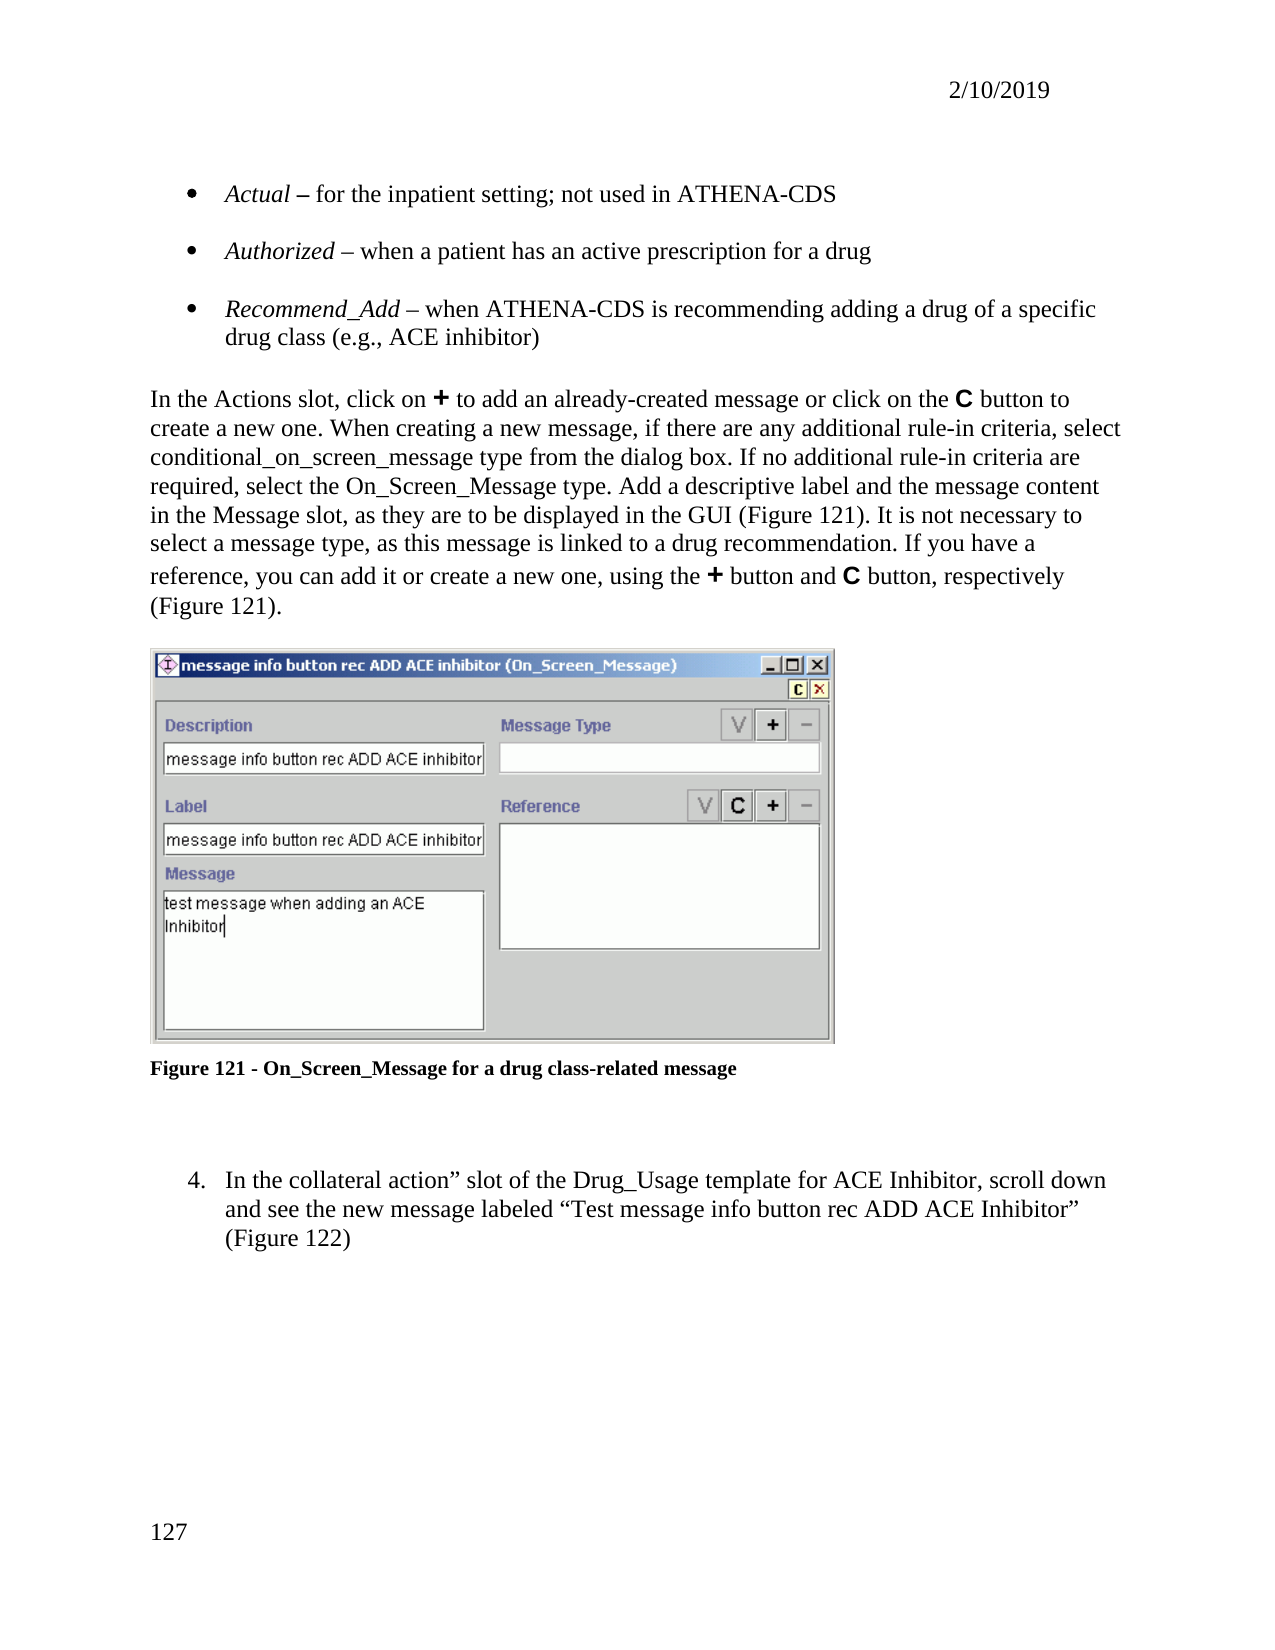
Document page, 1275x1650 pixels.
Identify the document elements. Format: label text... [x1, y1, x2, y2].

list Recommend_Add – when ATHENA-CDS is recommending adding a drug of a specific drug class (e.g., ACE inhibitor) [187, 294, 1125, 351]
list Authorized – when a patient has an active prescription for a drug [187, 236, 1125, 265]
list Actual – for the inpatient setting; not used in ATHENA-CDS [187, 179, 1125, 207]
picture [150, 648, 835, 1044]
